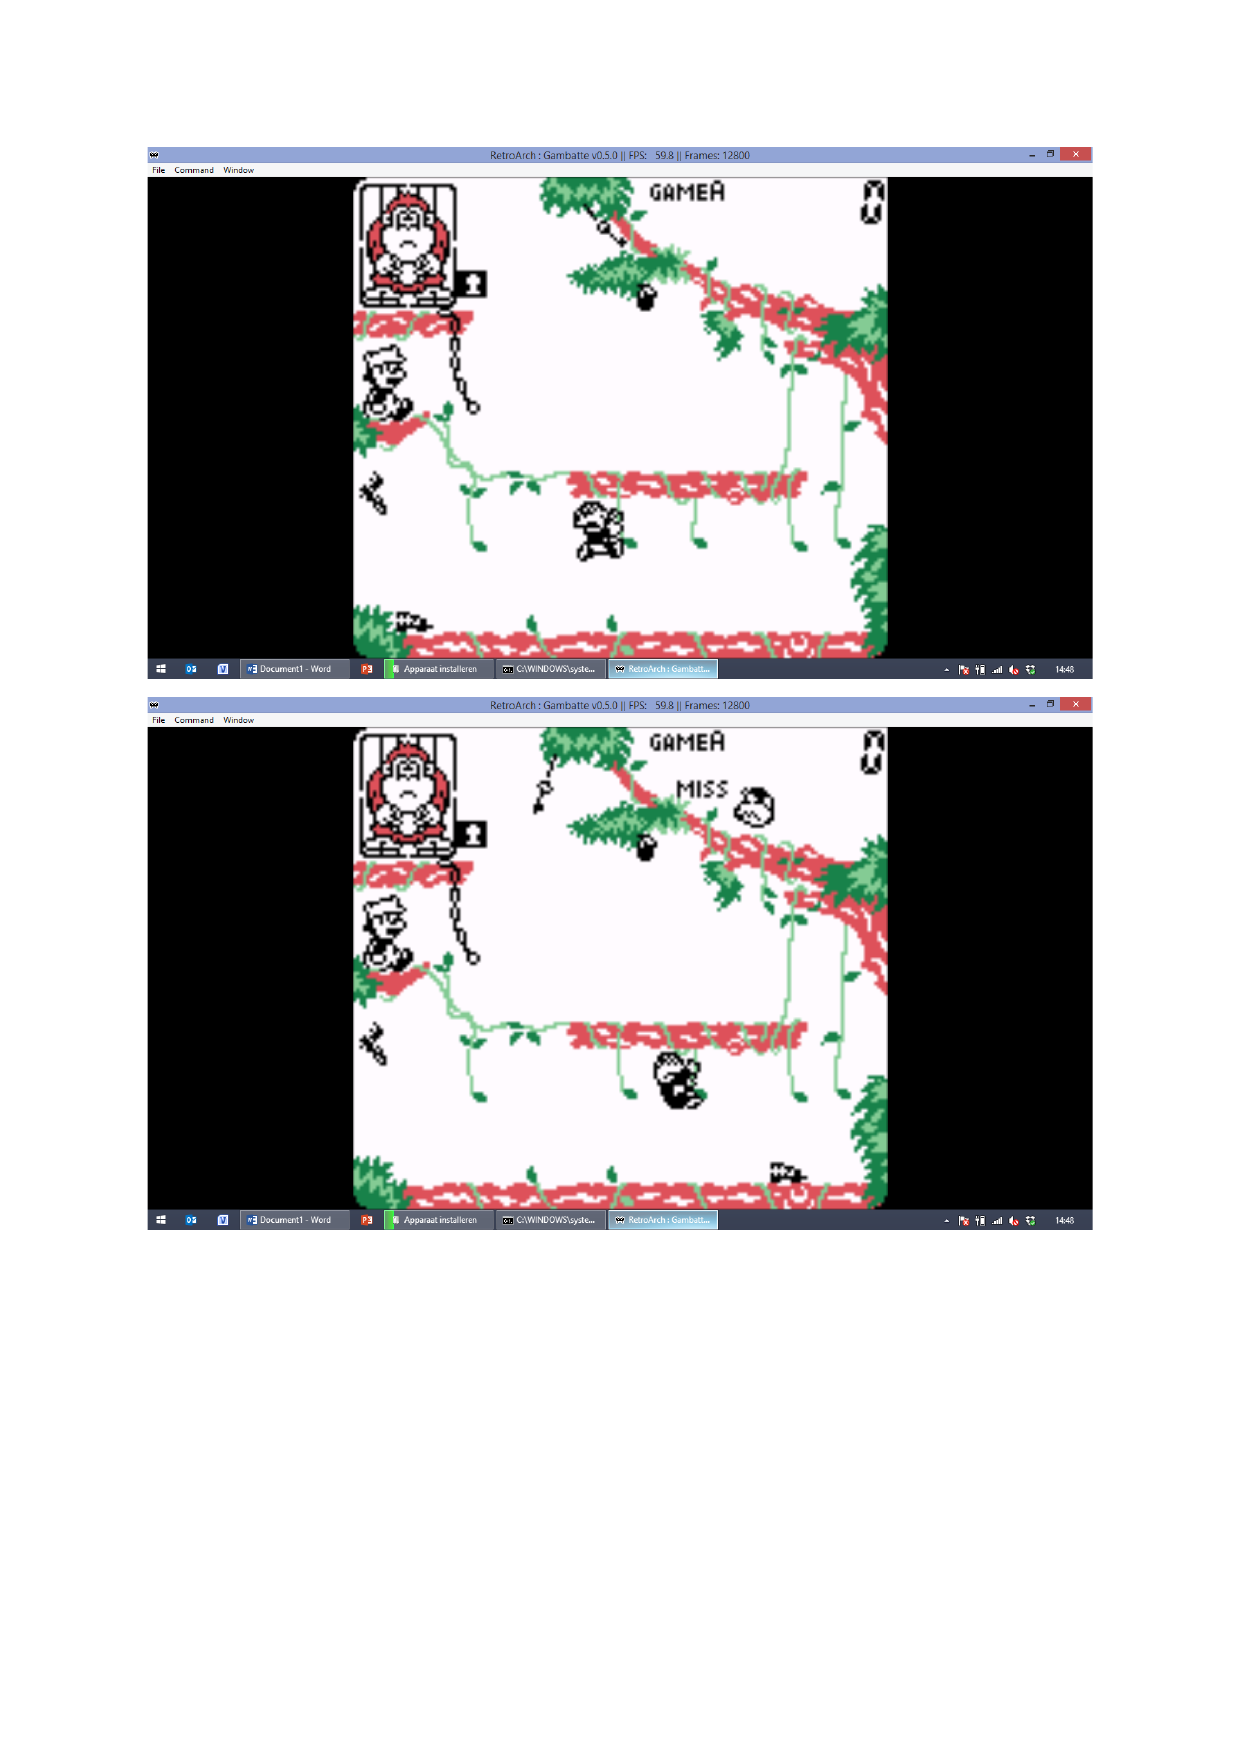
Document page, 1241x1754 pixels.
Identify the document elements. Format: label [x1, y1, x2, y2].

picture [147, 147, 1093, 679]
picture [147, 697, 1093, 1230]
